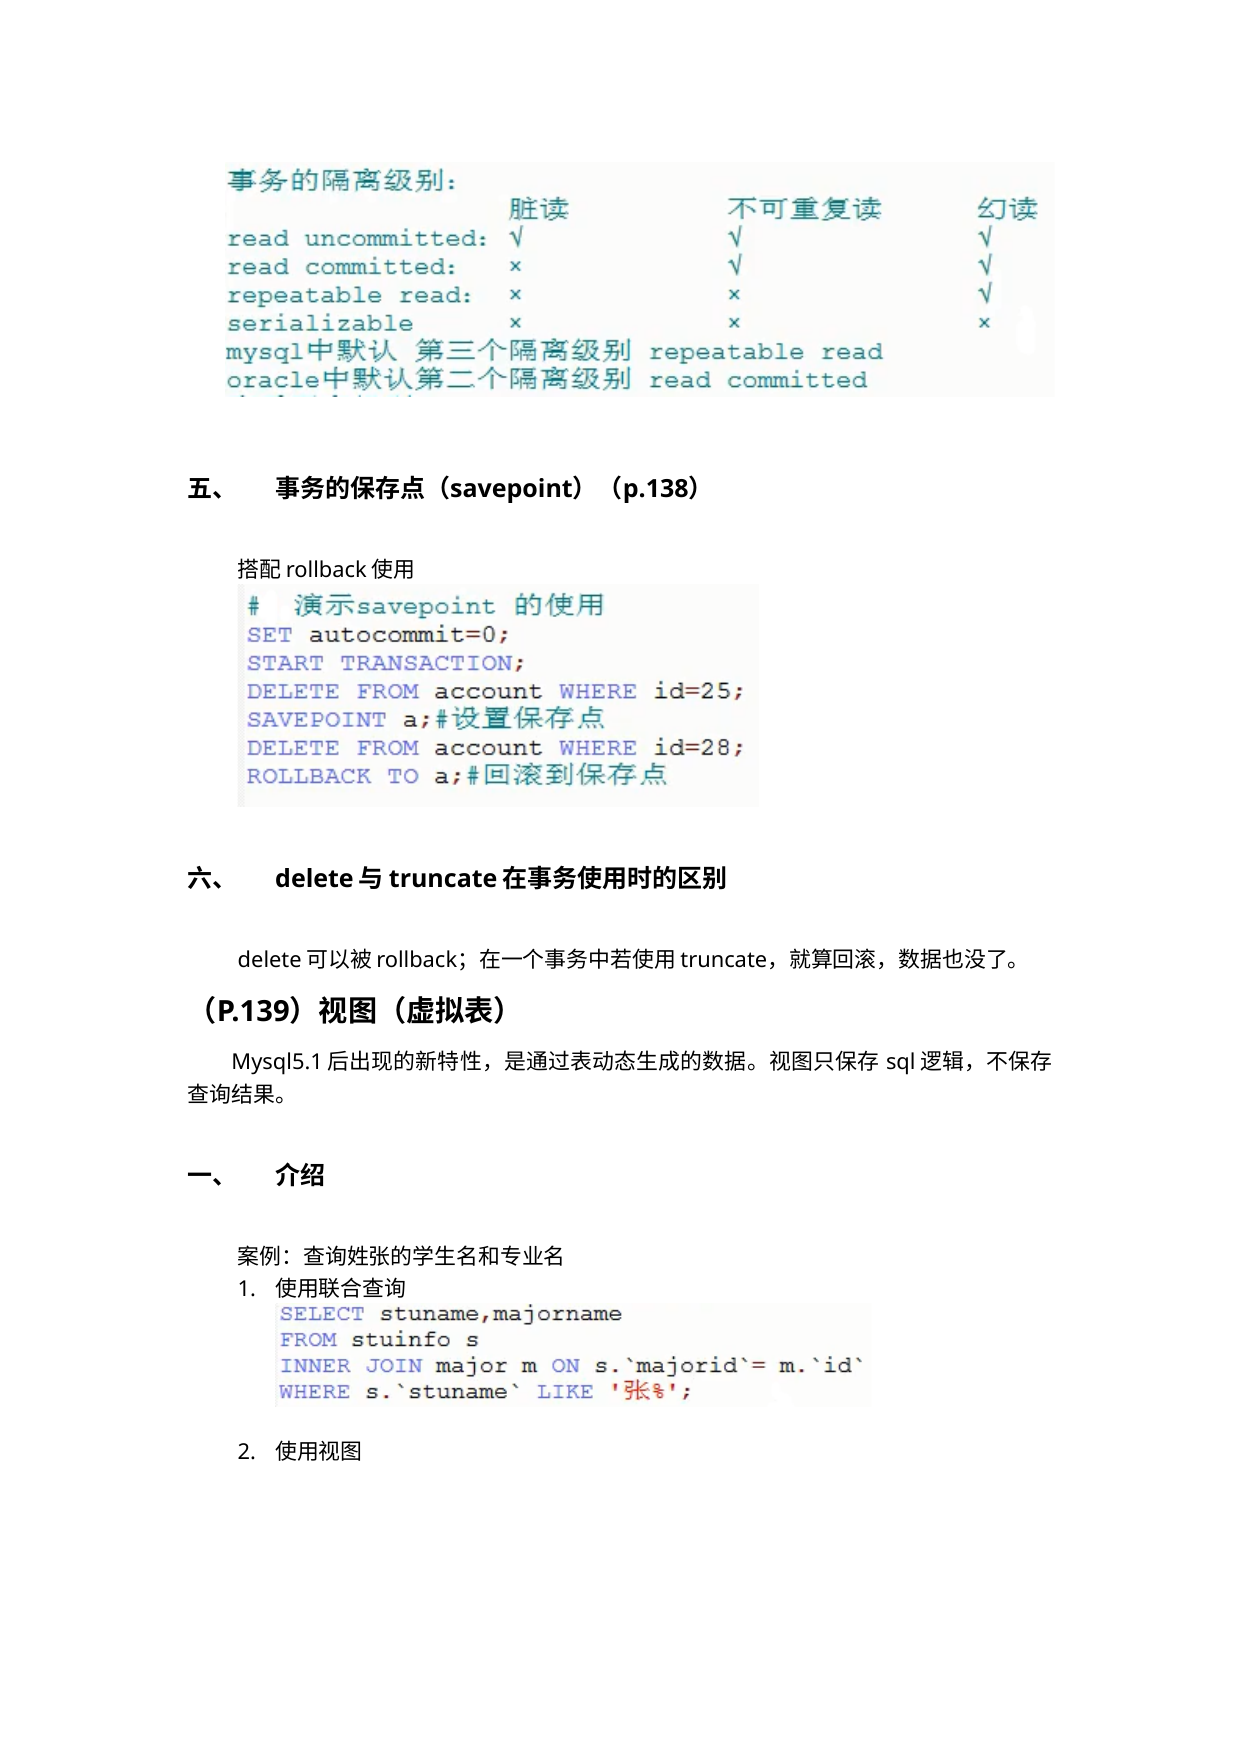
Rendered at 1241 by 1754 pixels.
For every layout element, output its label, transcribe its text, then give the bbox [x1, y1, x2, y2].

list 使用联合查询 [237, 1271, 1053, 1304]
subtitle （P.139）视图（虚拟表） [187, 977, 1053, 1042]
list delete可以被rollback；在一个事务中若使用truncate，就算回滚，数据也没了。 [237, 942, 1053, 974]
list 搭配rollback使用 [237, 552, 1053, 584]
list 案例：查询姓张的学生名和专业名 [237, 1239, 1053, 1271]
picture [225, 162, 1055, 397]
list 使用视图 [237, 1434, 1053, 1466]
text Mysql5.1后出现的新特性，是通过表动态生成的数据。视图只保存sql逻辑，不保存查询结果。 [187, 1044, 1053, 1109]
picture [275, 1303, 872, 1407]
picture [237, 584, 760, 807]
subtitle 介绍 [187, 1141, 1053, 1206]
subtitle 事务的保存点（savepoint）（p.138） [187, 454, 1053, 519]
subtitle delete与truncate在事务使用时的区别 [187, 844, 1053, 909]
